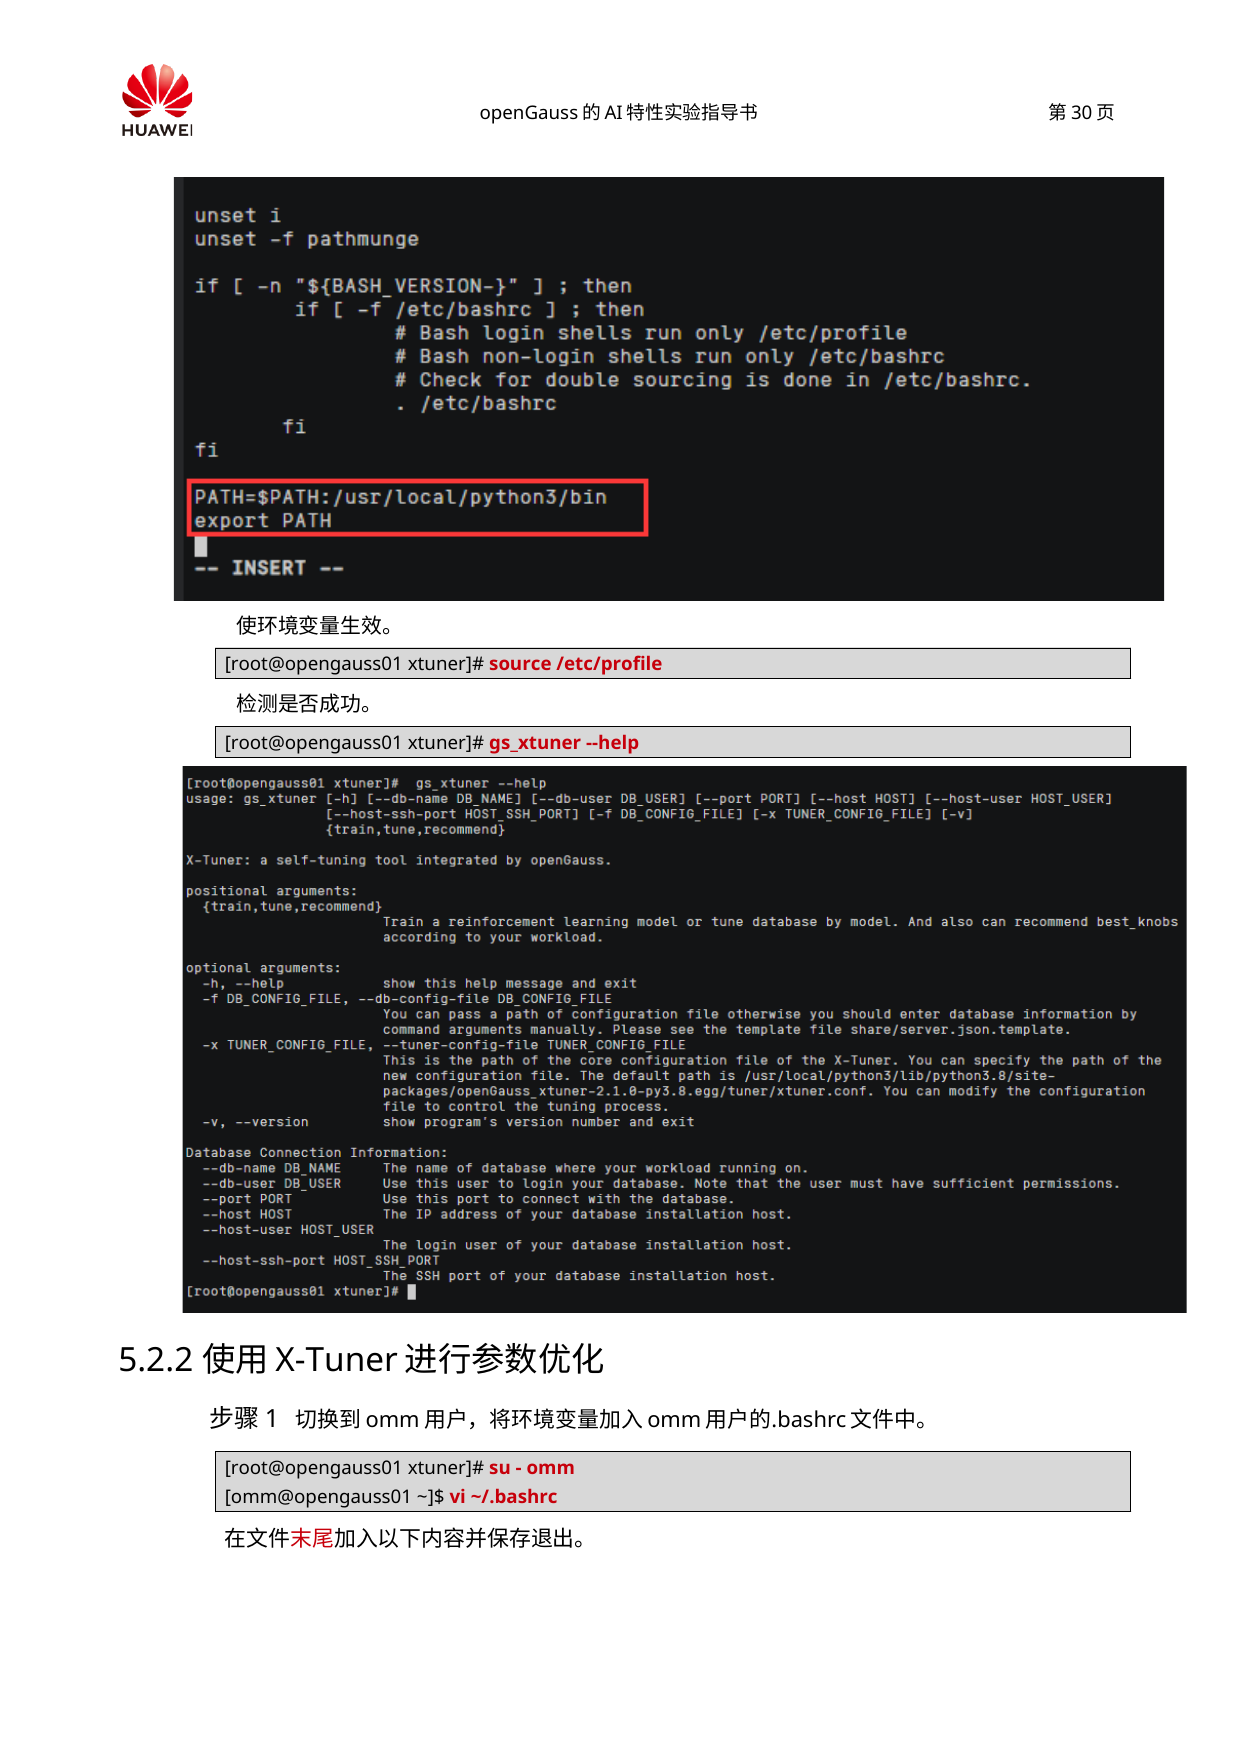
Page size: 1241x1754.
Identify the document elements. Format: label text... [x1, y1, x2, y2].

picture [122, 64, 193, 136]
subtitle 使用X-Tuner进行参数优化 [118, 1333, 1122, 1381]
text 在文件末尾加入以下内容并保存退出。 [224, 1521, 1122, 1552]
text [root@opengauss01 xtuner]# gs_xtuner --help [216, 727, 1130, 757]
text 使环境变量生效。 [236, 609, 1122, 639]
picture [173, 177, 1165, 601]
text 检测是否成功。 [236, 687, 1122, 718]
text [root@opengauss01 xtuner]# su - omm [216, 1452, 1130, 1480]
text [root@opengauss01 xtuner]# source /etc/profile [216, 649, 1130, 678]
text [omm@opengauss01 ~]$ vi ~/.bashrc [216, 1481, 1130, 1511]
picture [182, 766, 1187, 1313]
text 切换到omm用户，将环境变量加入omm用户的.bashrc文件中。 [279, 1398, 1122, 1434]
